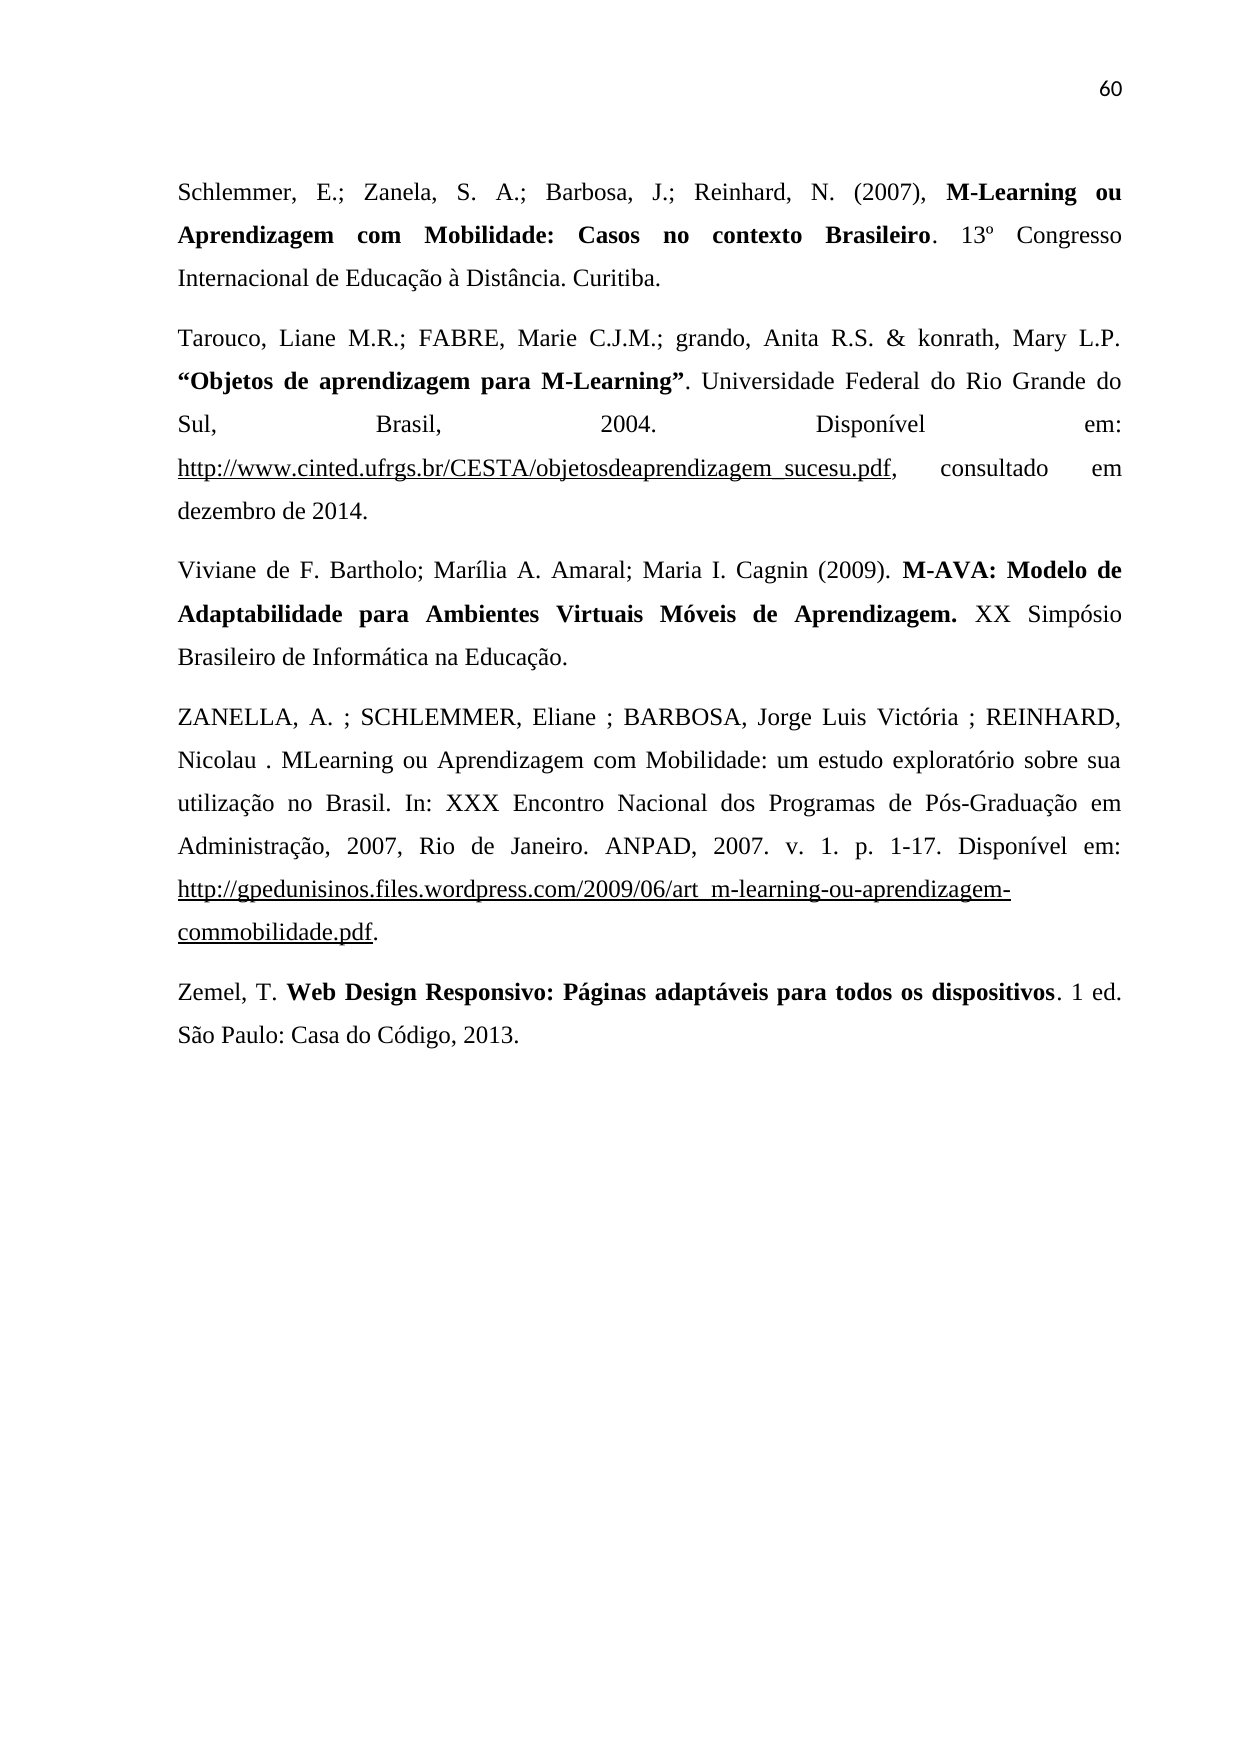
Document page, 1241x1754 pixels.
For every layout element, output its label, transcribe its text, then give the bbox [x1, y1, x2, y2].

text Tarouco, Liane M.R.; FABRE, Marie C.J.M.; grando, Anita R.S. & konrath, Mary L.P. “Objetos de aprendizagem para M-Learning”. Universidade Federal do Rio Grande do Sul, Brasil, 2004. Disponível em: http://www.cinted.ufrgs.br/CESTA/objetosdeaprendizagem_sucesu.pdf, consultado em dezembro de 2014. [177, 323, 1122, 524]
text Viviane de F. Bartholo; Marília A. Amaral; Maria I. Cagnin (2009). M-AVA: Modelo de Adaptabilidade para Ambientes Virtuais Móveis de Aprendizagem. XX Simpósio Brasileiro de Informática na Educação. [177, 556, 1122, 671]
text ZANELLA, A. ; SCHLEMMER, Eliane ; BARBOSA, Jorge Luis Victória ; REINHARD, Nicolau . MLearning ou Aprendizagem com Mobilidade: um estudo exploratório sobre sua utilização no Brasil. In: XXX Encontro Nacional dos Programas de Pós-Graduação em Administração, 2007, Rio de Janeiro. ANPAD, 2007. v. 1. p. 1-17. Disponível em: http://gpedunisinos.files.wordpress.com/2009/06/art_m-learning-ou-aprendizagem-commobilidade.pdf. [177, 702, 1122, 946]
text Zemel, T. Web Design Responsivo: Páginas adaptáveis para todos os dispositivos. 1 ed. São Paulo: Casa do Código, 2013. [177, 977, 1122, 1049]
text Schlemmer, E.; Zanela, S. A.; Barbosa, J.; Reinhard, N. (2007), M-Learning ou Aprendizagem com Mobilidade: Casos no contexto Brasileiro. 13º Congresso Internacional de Educação à Distância. Curitiba. [177, 177, 1122, 292]
